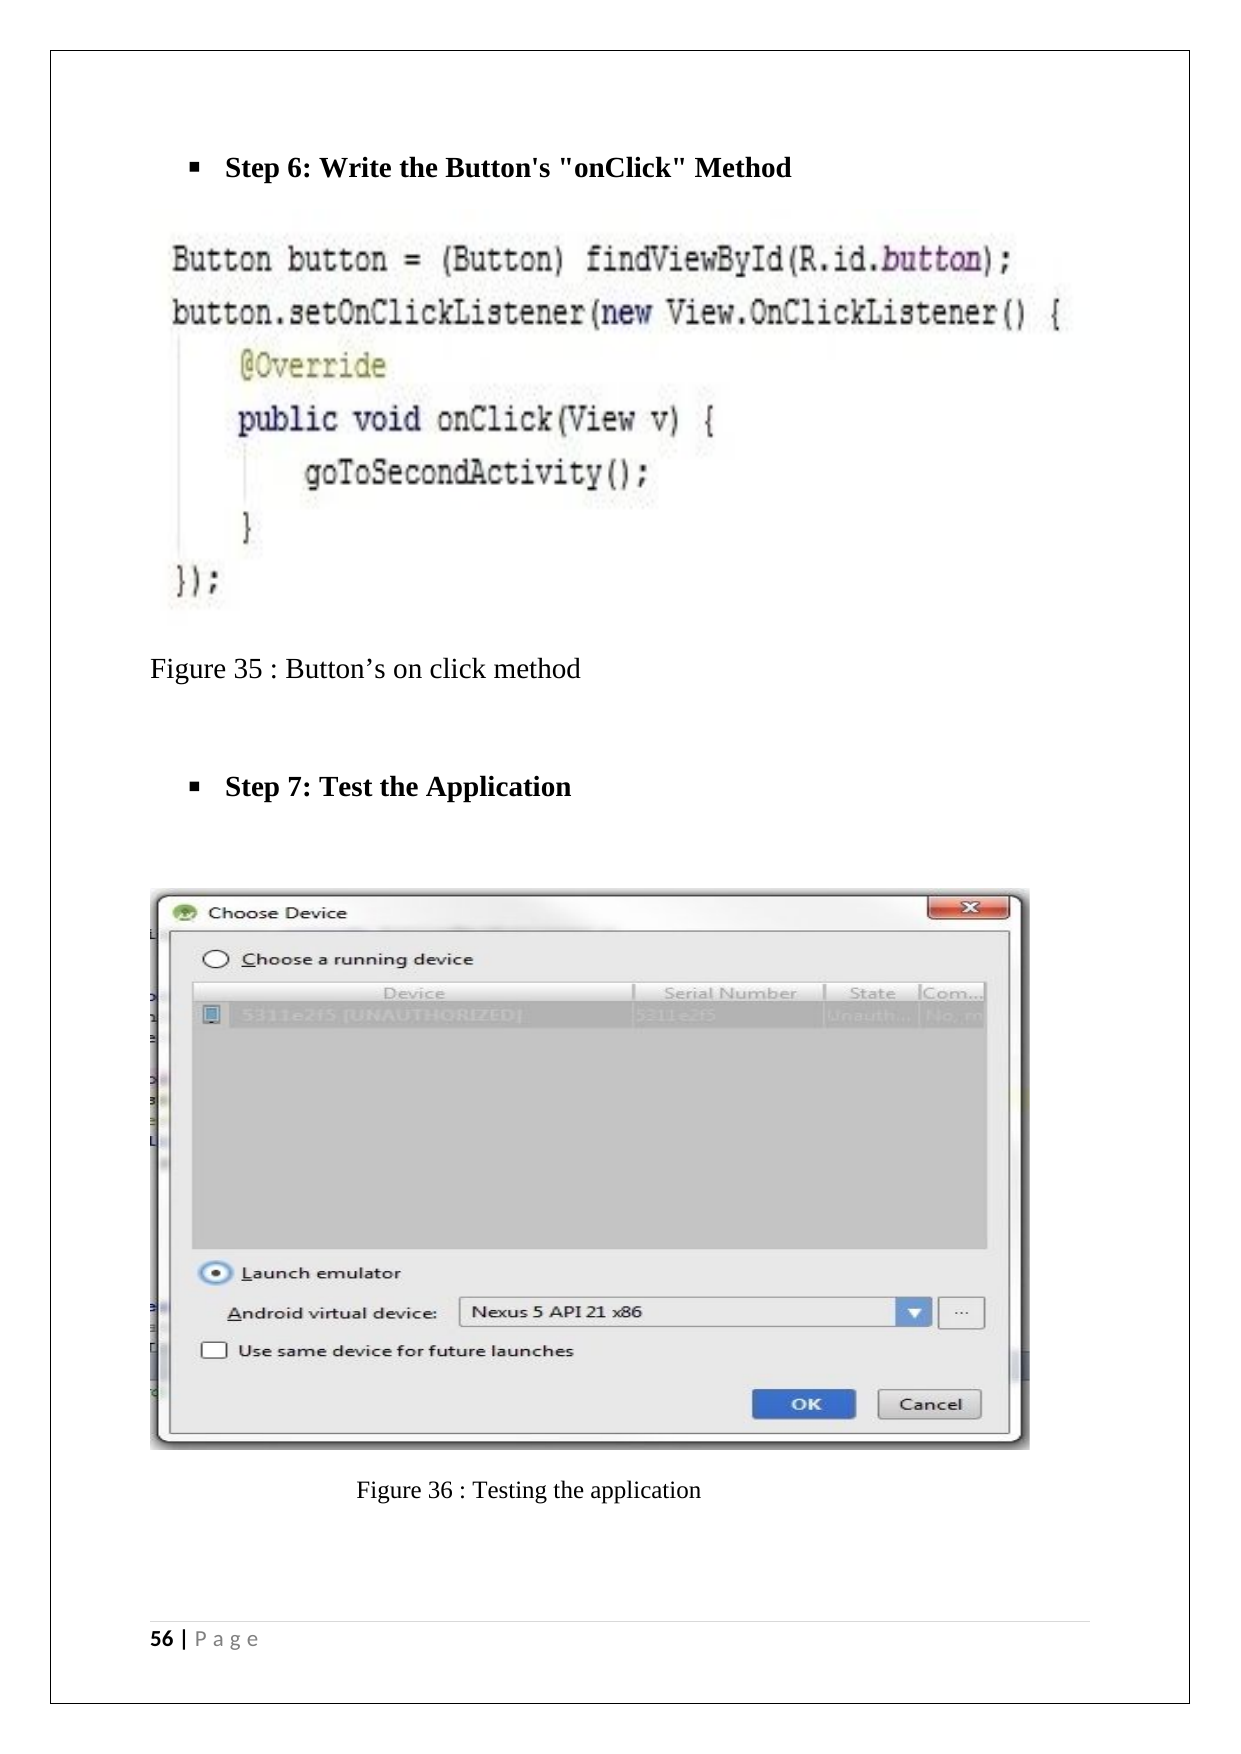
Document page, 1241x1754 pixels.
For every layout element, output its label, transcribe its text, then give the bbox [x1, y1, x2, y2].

list Step 7: Test the Application [187, 769, 1090, 803]
list Step 6: Write the Button's "onClick" Method [187, 150, 1090, 184]
picture [150, 888, 1030, 1450]
text Figure 36 : Testing the application [150, 1475, 1090, 1504]
text Figure 35 : Button’s on click method [150, 651, 1090, 684]
picture [150, 209, 1090, 626]
